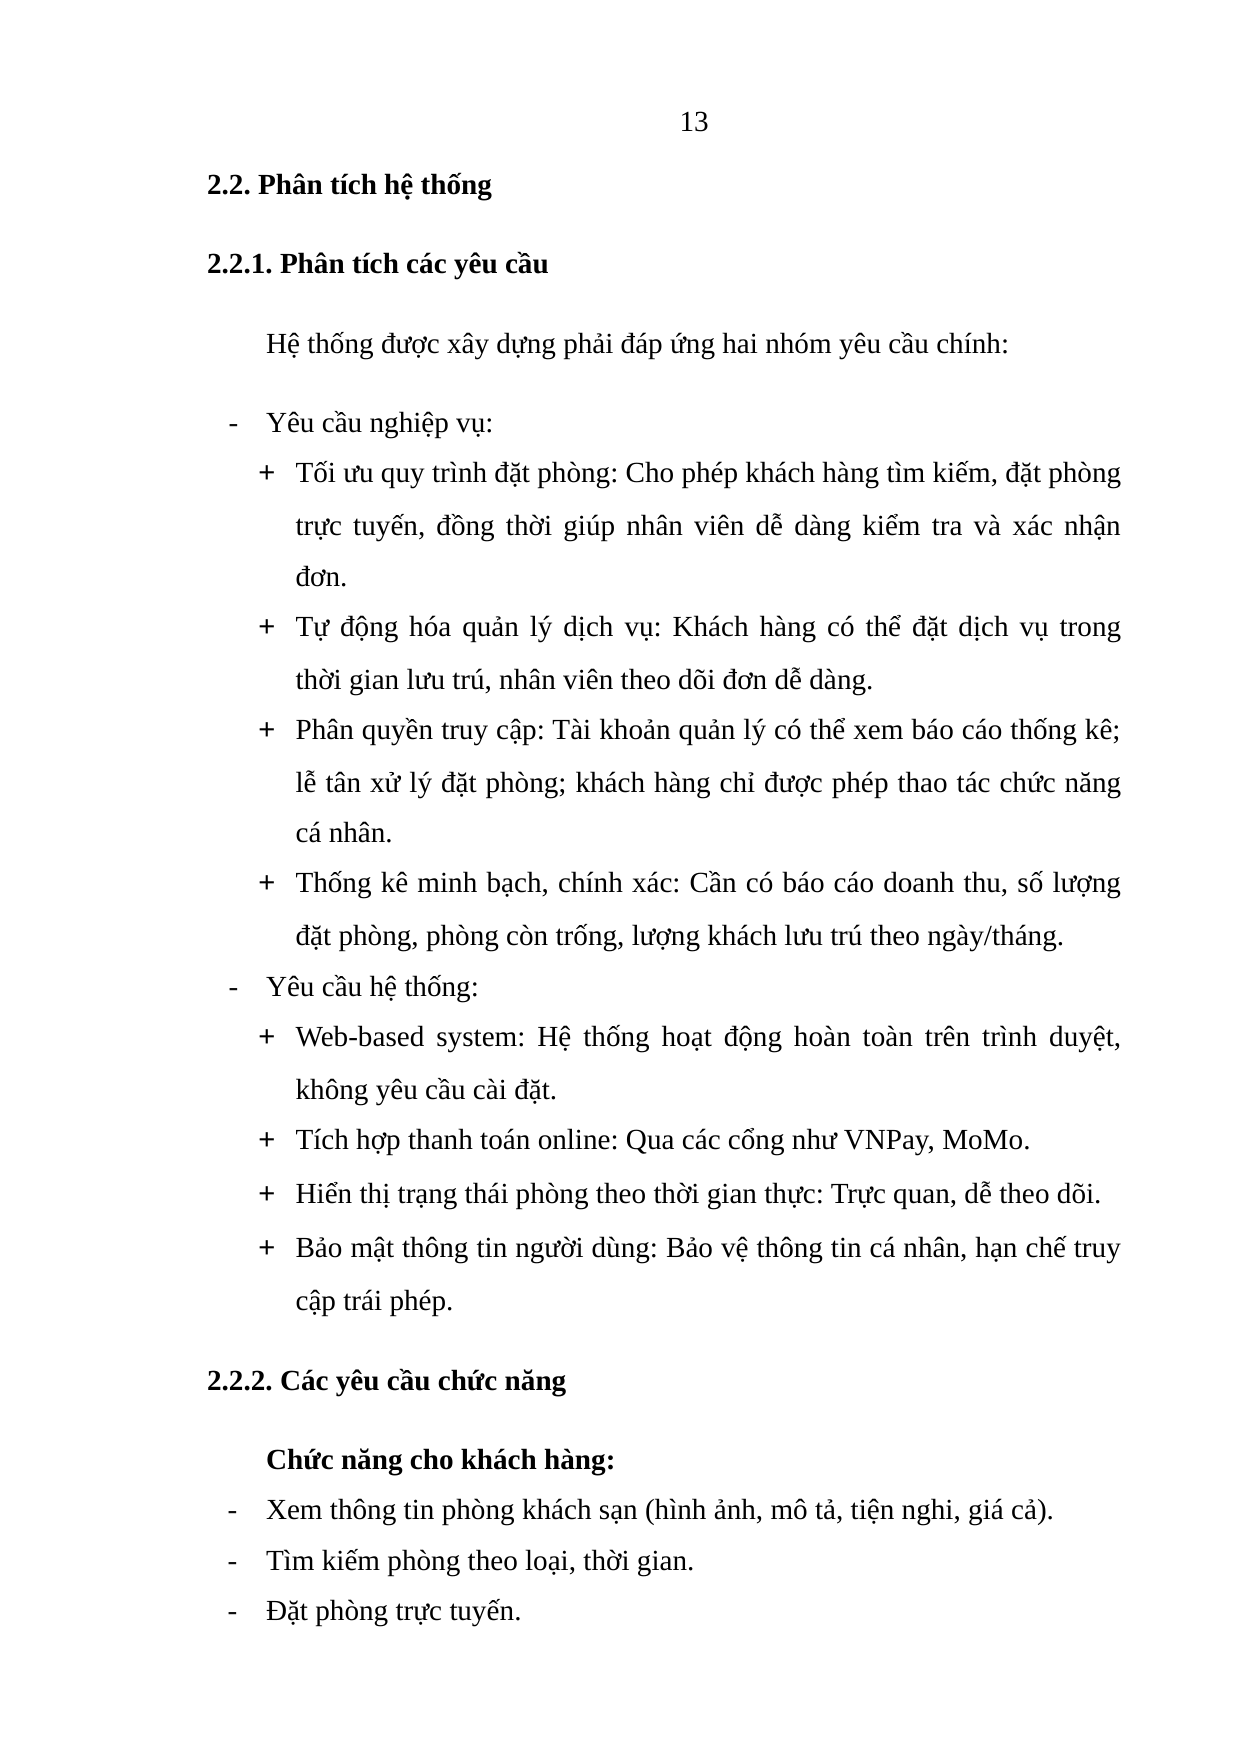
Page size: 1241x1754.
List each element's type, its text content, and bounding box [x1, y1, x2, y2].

list Tích hợp thanh toán online: Qua các cổng như VNPay, MoMo. [258, 1122, 1122, 1158]
list Thống kê minh bạch, chính xác: Cần có báo cáo doanh thu, số lượng đặt phòng, phòng còn trống, lượng khách lưu trú theo ngày/tháng. [258, 866, 1122, 952]
subtitle Phân tích hệ thống [207, 167, 1122, 200]
list Web-based system: Hệ thống hoạt động hoàn toàn trên trình duyệt, không yêu cầu cài đặt. [258, 1019, 1122, 1105]
subtitle Các yêu cầu chức năng [207, 1363, 1122, 1396]
list Yêu cầu nghiệp vụ: [228, 405, 1122, 439]
list Tìm kiếm phòng theo loại, thời gian. [227, 1543, 1122, 1576]
list Hiển thị trạng thái phòng theo thời gian thực: Trực quan, dễ theo dõi. [258, 1176, 1122, 1212]
list Phân quyền truy cập: Tài khoản quản lý có thể xem báo cáo thống kê; lễ tân xử lý đặt phòng; khách hàng chỉ được phép thao tác chức năng cá nhân. [258, 712, 1122, 849]
list Đặt phòng trực tuyến. [227, 1593, 1122, 1627]
list Tối ưu quy trình đặt phòng: Cho phép khách hàng tìm kiếm, đặt phòng trực tuyến, đồng thời giúp nhân viên dễ dàng kiểm tra và xác nhận đơn. [258, 456, 1122, 592]
subtitle Phân tích các yêu cầu [207, 246, 1122, 280]
list Tự động hóa quản lý dịch vụ: Khách hàng có thể đặt dịch vụ trong thời gian lưu trú, nhân viên theo dõi đơn dễ dàng. [258, 609, 1122, 695]
text Hệ thống được xây dựng phải đáp ứng hai nhóm yêu cầu chính: [207, 326, 1122, 359]
text Chức năng cho khách hàng: [207, 1442, 1122, 1476]
list Bảo mật thông tin người dùng: Bảo vệ thông tin cá nhân, hạn chế truy cập trái phép. [258, 1230, 1122, 1317]
list Yêu cầu hệ thống: [228, 969, 1122, 1002]
list Xem thông tin phòng khách sạn (hình ảnh, mô tả, tiện nghi, giá cả). [227, 1492, 1122, 1526]
